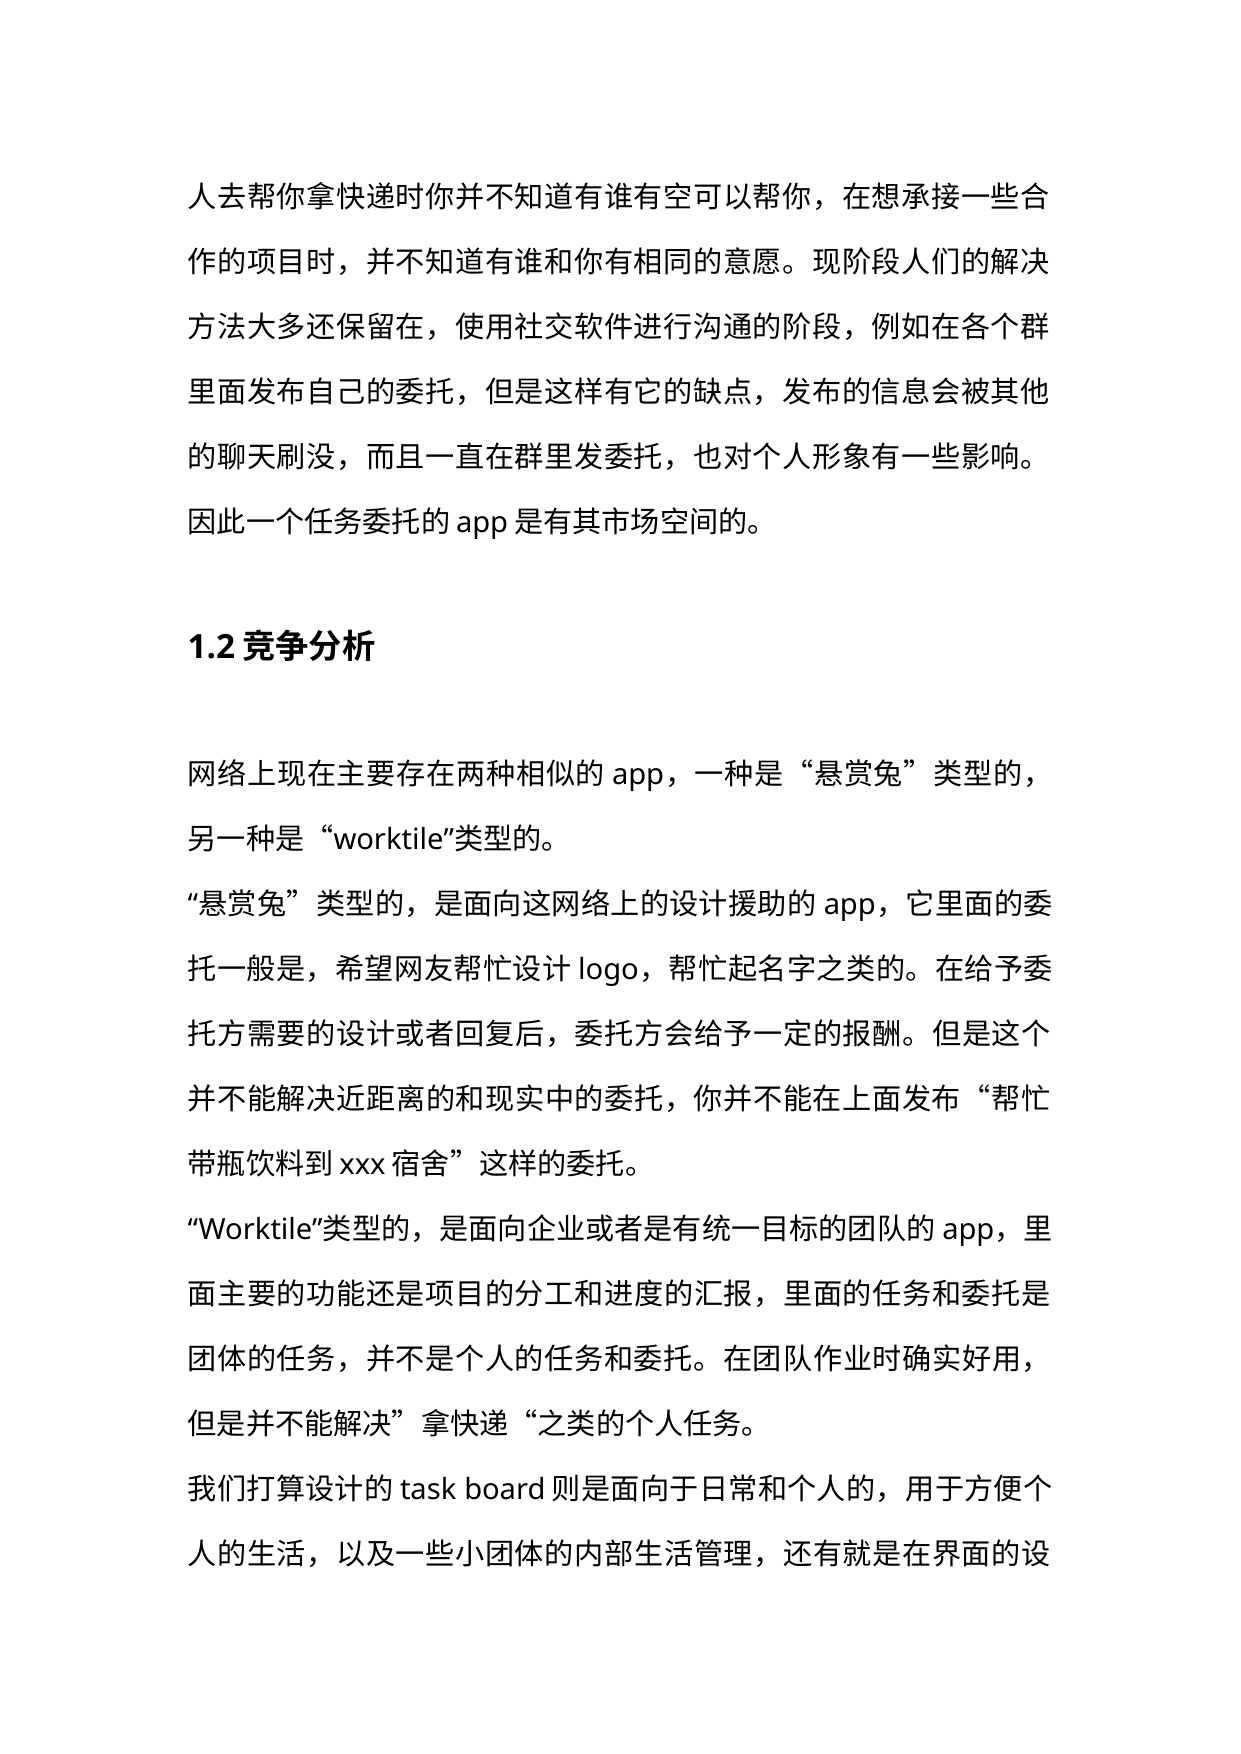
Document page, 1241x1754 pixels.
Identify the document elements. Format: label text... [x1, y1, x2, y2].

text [187, 162, 1053, 552]
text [187, 1454, 1053, 1584]
text “悬赏兔”类型的，是面向这网络上的设计援助的app，它里面的委托一般是，希望网友帮忙设计logo，帮忙起名字之类的。在给予委托方需要的设计或者回复后，委托方会给予一定的报酬。但是这个并不能解决近距离的和现实中的委托，你并不能在上面发布“帮忙带瓶饮料到xxx宿舍”这样的委托。 [187, 869, 1053, 1194]
text “Worktile”类型的，是面向企业或者是有统一目标的团队的app，里面主要的功能还是项目的分工和进度的汇报，里面的任务和委托是团体的任务，并不是个人的任务和委托。在团队作业时确实好用，但是并不能解决”拿快递“之类的个人任务。 [187, 1194, 1053, 1454]
text 网络上现在主要存在两种相似的app，一种是“悬赏兔”类型的，另一种是“worktile”类型的。 [187, 739, 1053, 869]
subtitle 1.2竞争分析 [187, 612, 1053, 677]
